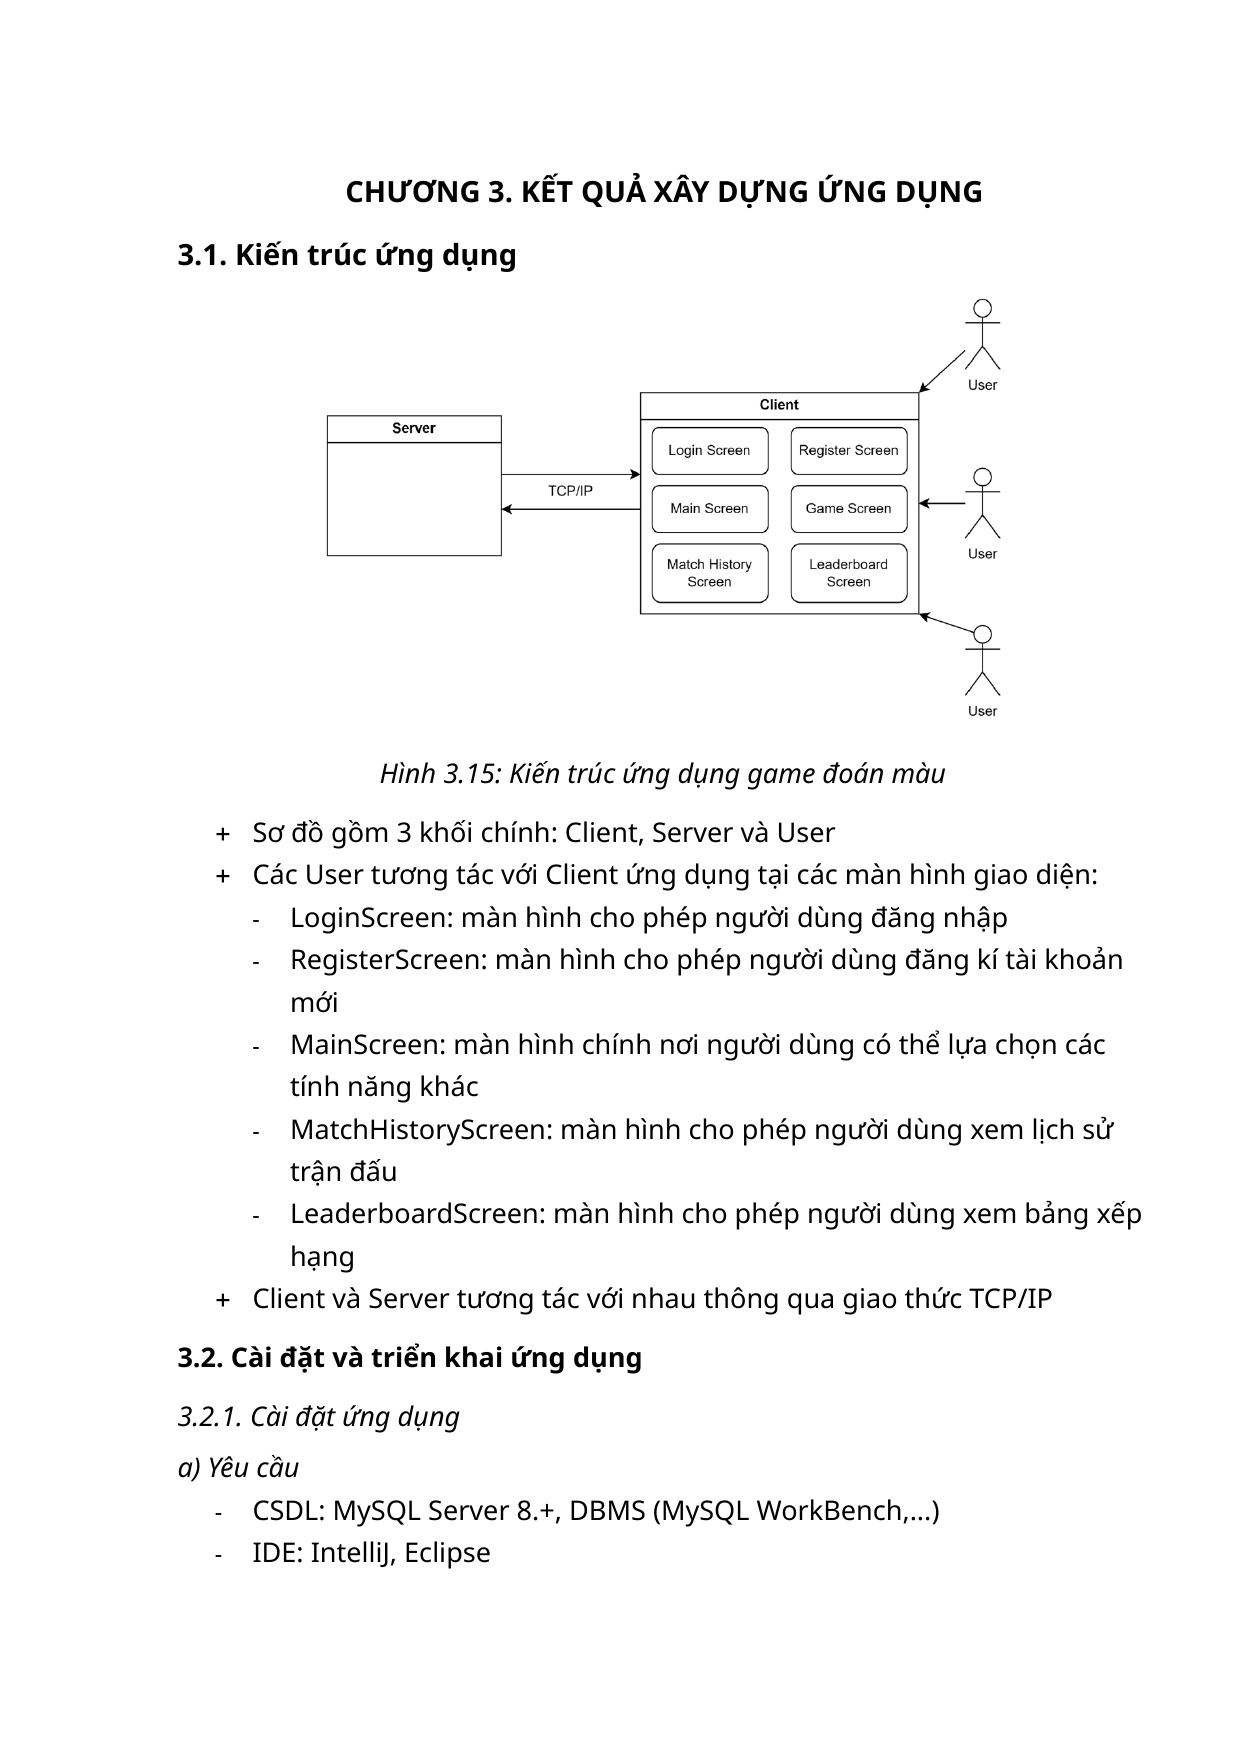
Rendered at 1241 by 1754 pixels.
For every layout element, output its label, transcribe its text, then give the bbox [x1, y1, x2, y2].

list CSDL: MySQL Server 8.+, DBMS (MySQL WorkBench,...) [215, 1491, 1152, 1528]
subtitle Kiến trúc ứng dụng [177, 234, 1152, 274]
subtitle KẾT QUẢ XÂY DỰNG ỨNG DỤNG [177, 172, 1152, 211]
list IDE: IntelliJ, Eclipse [215, 1533, 1152, 1570]
list Các User tương tác với Client ứng dụng tại các màn hình giao diện: [215, 856, 1152, 893]
list LeaderboardScreen: màn hình cho phép người dùng xem bảng xếp hạng [252, 1195, 1152, 1274]
list Sơ đồ gồm 3 khối chính: Client, Server và User [215, 813, 1152, 850]
list MainScreen: màn hình chính nơi người dùng có thể lựa chọn các tính năng khác [252, 1025, 1152, 1105]
subtitle Cài đặt ứng dụng [177, 1398, 1152, 1435]
text a) Yêu cầu [177, 1449, 1152, 1486]
subtitle Cài đặt và triển khai ứng dụng [177, 1339, 1152, 1376]
list RegisterScreen: màn hình cho phép người dùng đăng kí tài khoản mới [252, 941, 1152, 1020]
list MatchHistoryScreen: màn hình cho phép người dùng xem lịch sử trận đấu [252, 1110, 1152, 1189]
list Client và Server tương tác với nhau thông qua giao thức TCP/IP [215, 1280, 1152, 1317]
picture [316, 288, 1013, 732]
list LoginScreen: màn hình cho phép người dùng đăng nhập [252, 898, 1152, 935]
